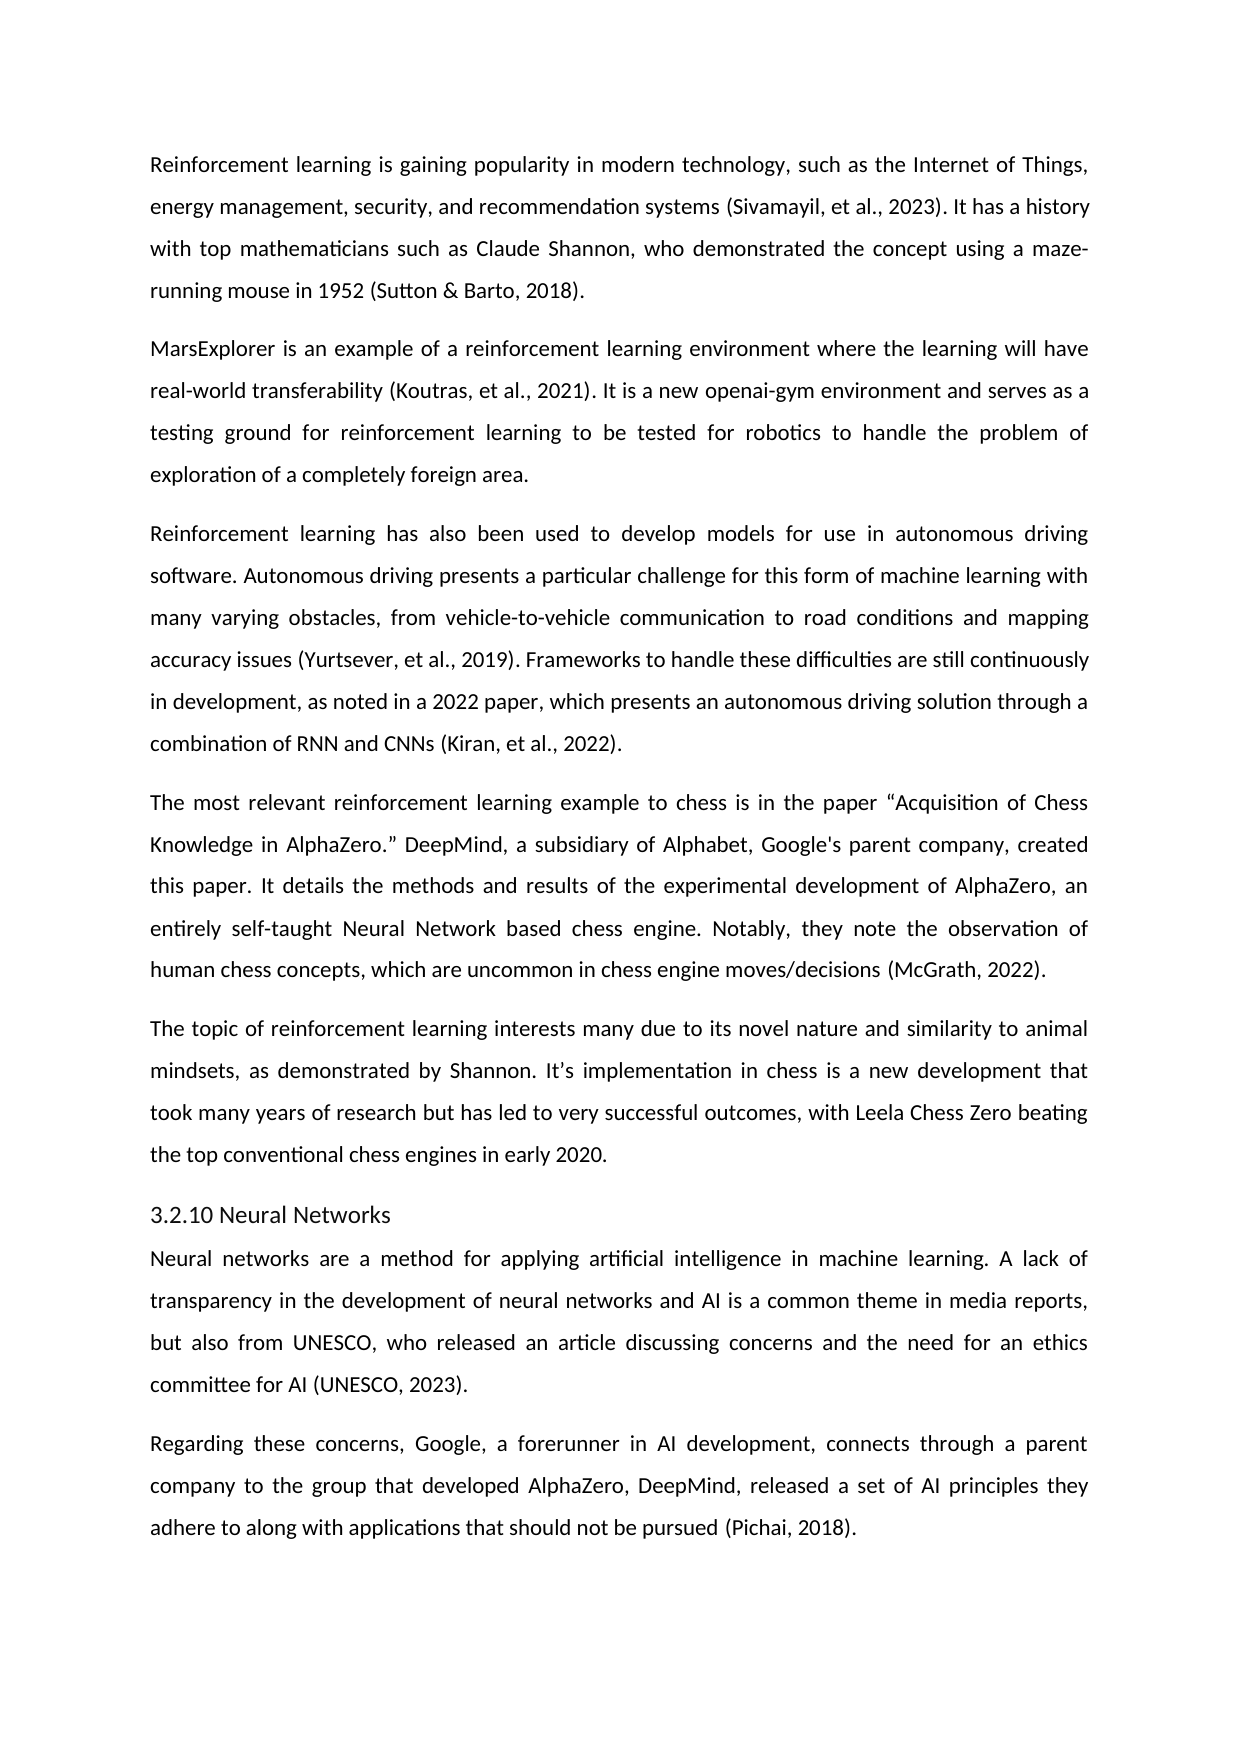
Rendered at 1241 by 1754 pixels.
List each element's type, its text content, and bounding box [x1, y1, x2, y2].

text MarsExplorer is an example of a reinforcement learning environment where the learning will have real-world transferability. It is a new openai-gym environment and serves as a testing ground for reinforcement learning to be tested for robotics to handle the problem of exploration of a completely foreign area. [150, 334, 1090, 488]
text The most relevant reinforcement learning example to chess is in the paper “Acquisition of Chess Knowledge in AlphaZero.” DeepMind, a subsidiary of Alphabet, Google's parent company, created this paper. It details the methods and results of the experimental development of AlphaZero, an entirely self-taught Neural Network based chess engine. Notably, they note the observation of human chess concepts, which are uncommon in chess engine moves/decisions. [150, 788, 1090, 984]
text The topic of reinforcement learning interests many due to its novel nature and similarity to animal mindsets, as demonstrated by Shannon. It’s implementation in chess is a new development that took many years of research but has led to very successful outcomes, with Leela Chess Zero beating the top conventional chess engines in early 2020. [150, 1014, 1090, 1168]
text Neural networks are a method for applying artificial intelligence in machine learning. A lack of transparency in the development of neural networks and AI is a common theme in media reports, but also from UNESCO, who released an article discussing concerns and the need for an ethics committee for AI. [150, 1244, 1090, 1398]
text Reinforcement learning has also been used to develop models for use in autonomous driving software. Autonomous driving presents a particular challenge for this form of machine learning with many varying obstacles, from vehicle-to-vehicle communication to road conditions and mapping accuracy issues. Frameworks to handle these difficulties are still continuously in development, as noted in a 2022 paper, which presents an autonomous driving solution through a combination of RNN and CNNs. [150, 519, 1090, 757]
text Reinforcement learning is gaining popularity in modern technology, such as the Internet of Things, energy management, security, and recommendation systems. It has a history with top mathematicians such as Claude Shannon, who demonstrated the concept using a maze-running mouse in 1952. [150, 150, 1090, 304]
text Regarding these concerns, Google, a forerunner in AI development, connects through a parent company to the group that developed AlphaZero, DeepMind, released a set of AI principles they adhere to along with applications that should not be pursued. [150, 1429, 1090, 1541]
subtitle 3.2.10 Neural Networks [150, 1199, 1090, 1229]
